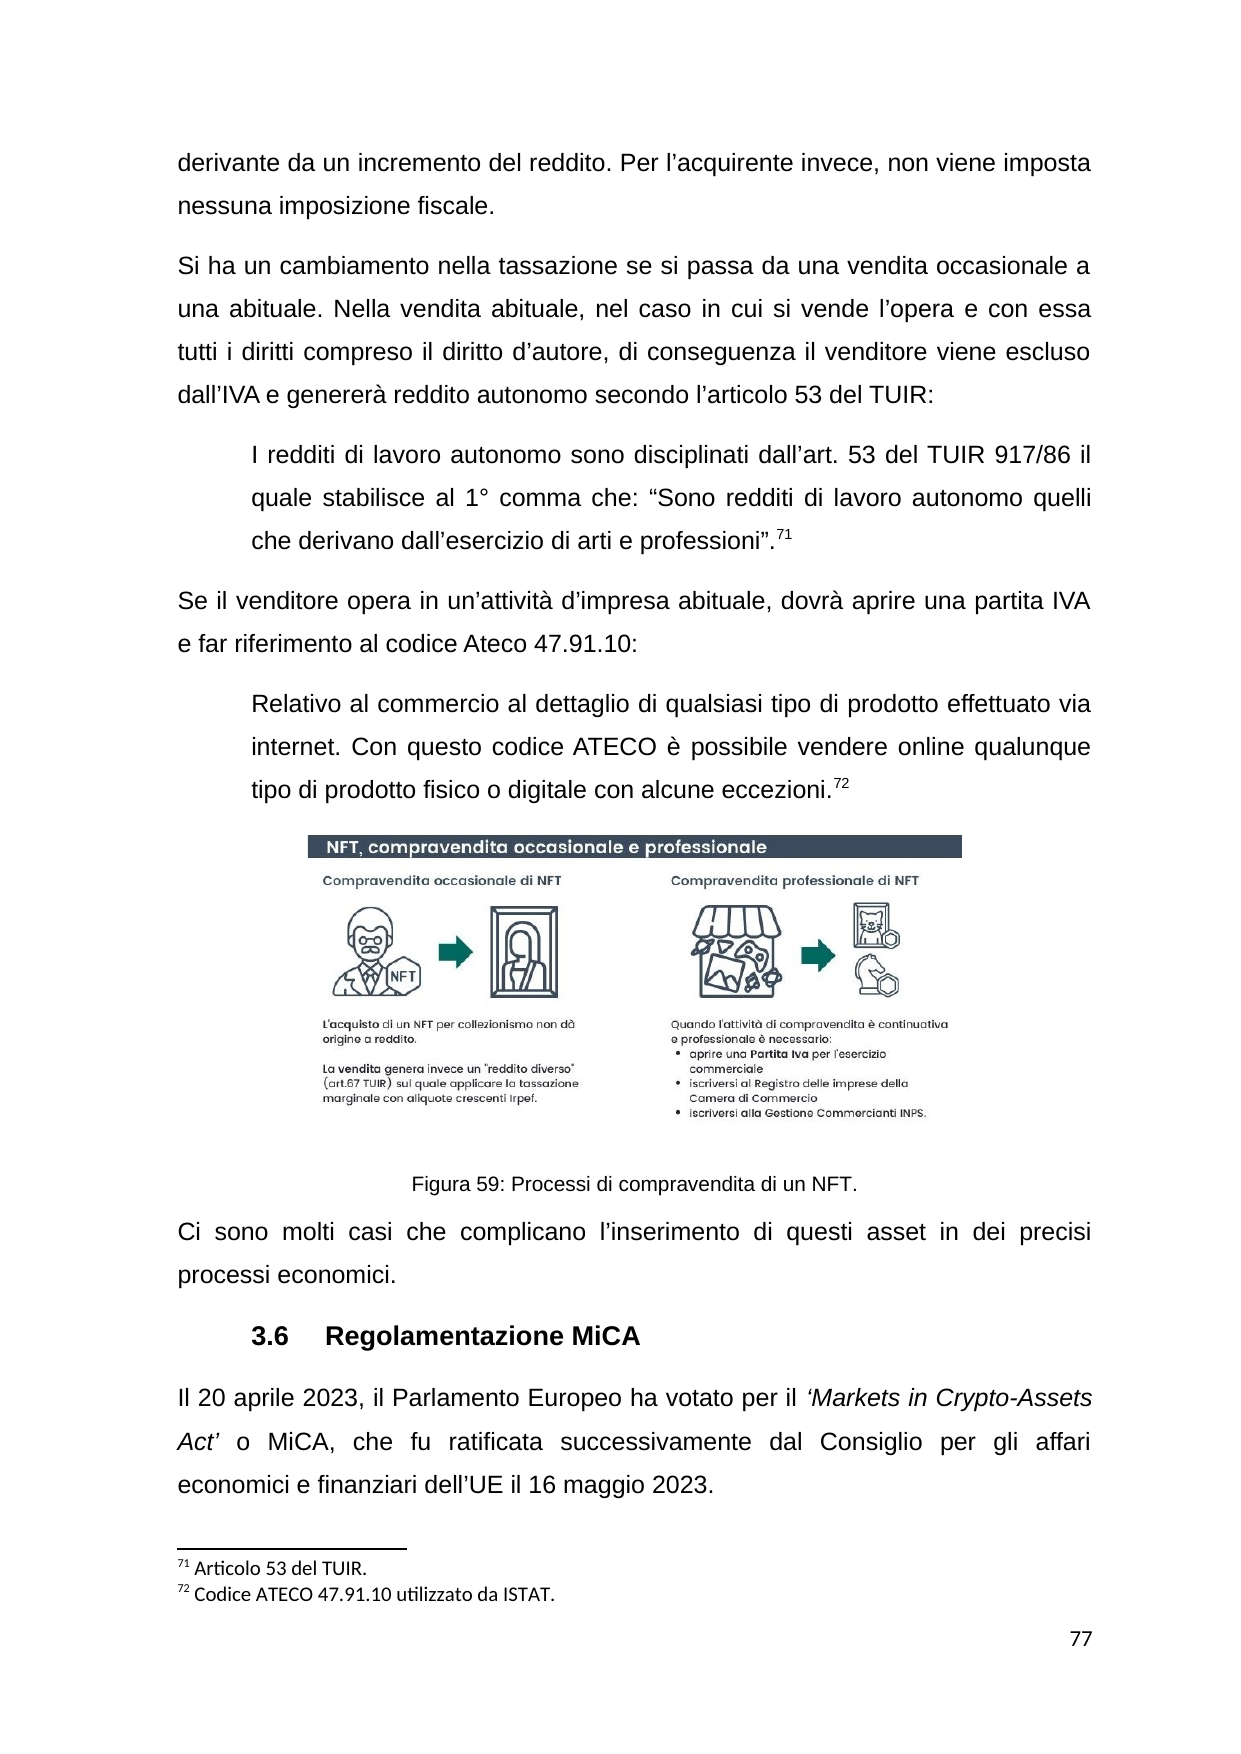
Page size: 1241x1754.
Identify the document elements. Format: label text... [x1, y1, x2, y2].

text Il 20 aprile 2023, il Parlamento Europeo ha votato per il ‘Markets in Crypto-Assets Act’ o MiCA, che fu ratificata successivamente dal Consiglio per gli affari economici e finanziari dell’UE il 16 maggio 2023. [177, 1383, 1092, 1498]
text Se il venditore opera in un’attività d’impresa abituale, dovrà aprire una partita IVA e far riferimento al codice Ateco 47.91.10: [177, 586, 1092, 658]
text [177, 148, 1092, 219]
text Ci sono molti casi che complicano l’inserimento di questi asset in dei precisi processi economici. [177, 1217, 1092, 1289]
text I redditi di lavoro autonomo sono disciplinati dall’art. 53 del TUIR 917/86 il quale stabilisce al 1° comma che: “Sono redditi di lavoro autonomo quelli che derivano dall’esercizio di arti e professioni”. [251, 440, 1092, 555]
text Figura 59: Processi di compravendita di un NFT. [177, 1172, 1092, 1196]
text Si ha un cambiamento nella tassazione se si passa da una vendita occasionale a una abituale. Nella vendita abituale, nel caso in cui si vende l’opera e con essa tutti i diritti compreso il diritto d’autore, di conseguenza il venditore viene escluso dall’IVA e genererà reddito autonomo secondo l’articolo 53 del TUIR: [177, 251, 1092, 409]
list Regolamentazione MiCA [251, 1320, 1092, 1351]
text Relativo al commercio al dettaglio di qualsiasi tipo di prodotto effettuato via internet. Con questo codice ATECO è possibile vendere online qualunque tipo di prodotto fisico o digitale con alcune eccezioni. [251, 689, 1092, 804]
picture [307, 834, 962, 1142]
